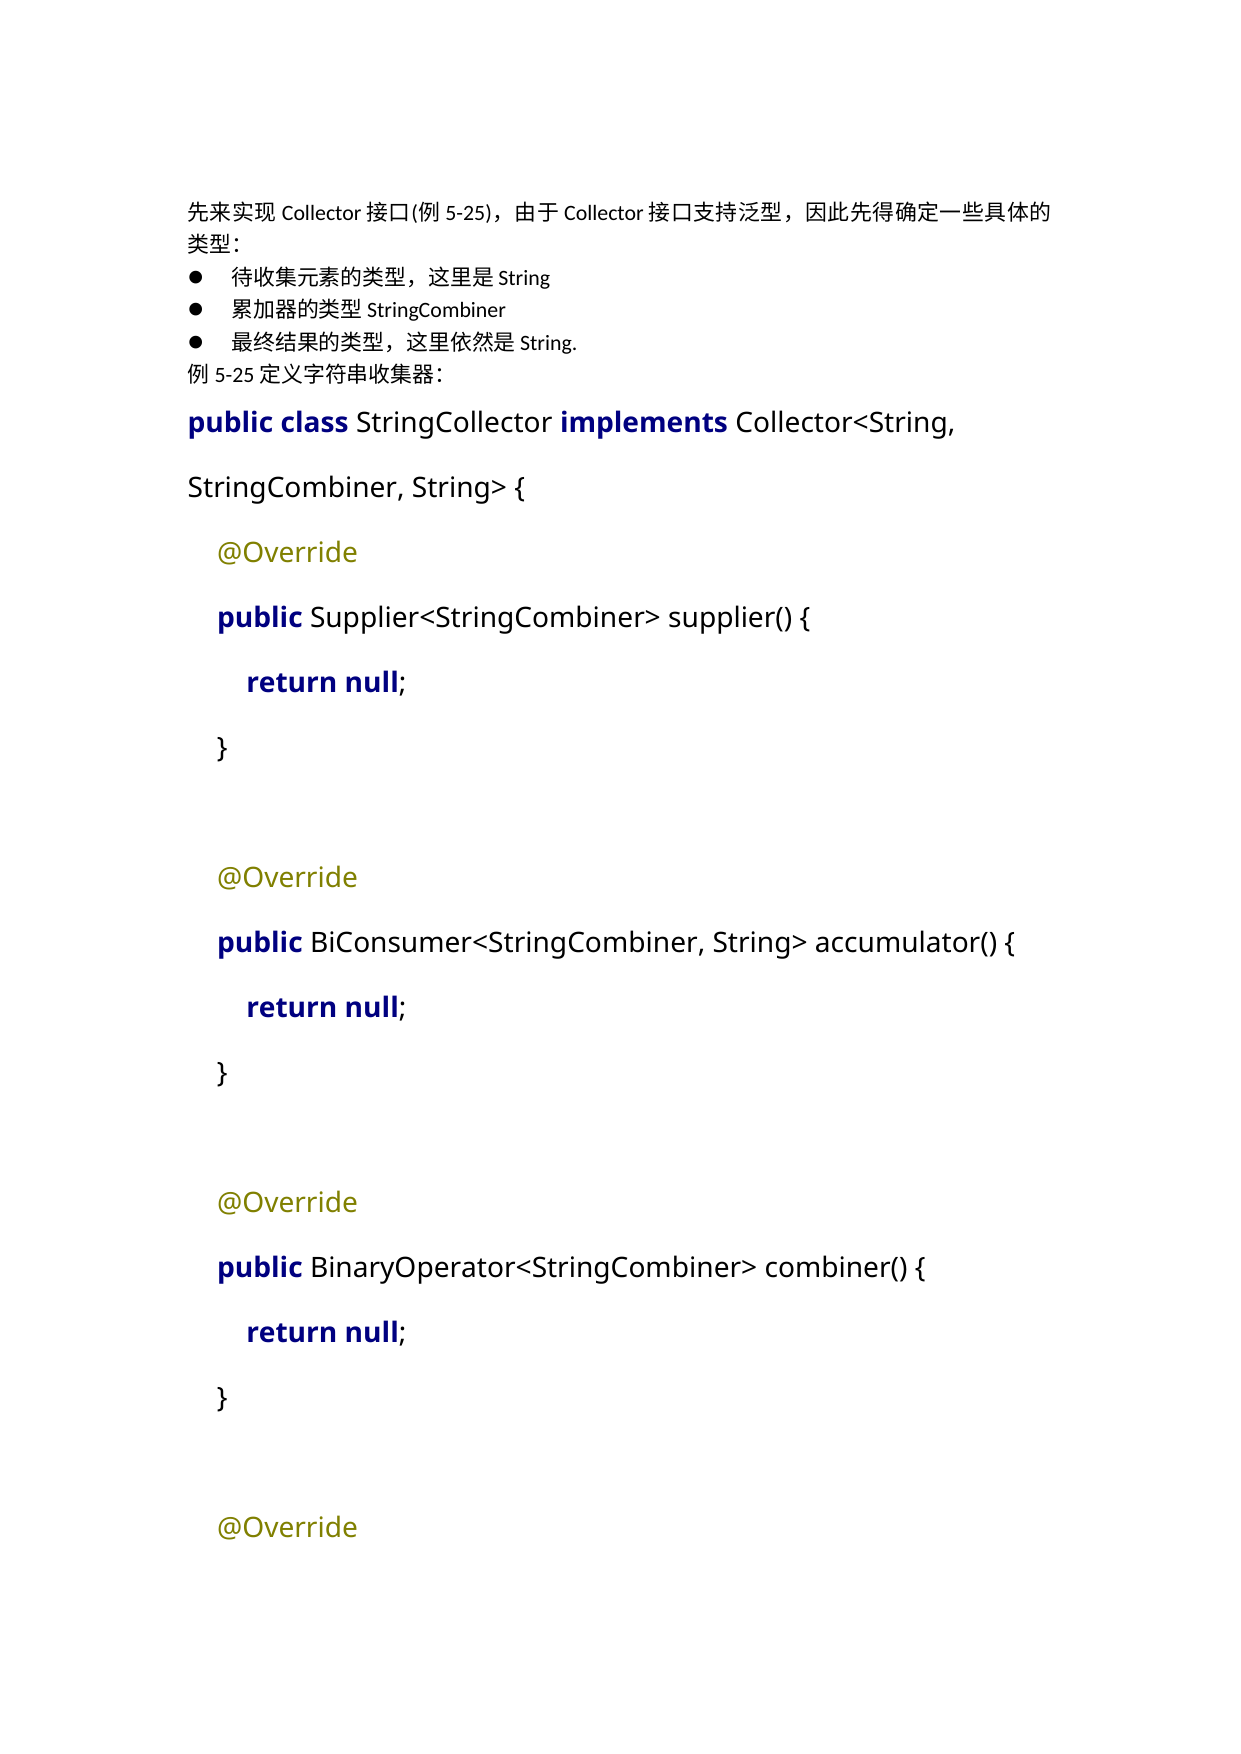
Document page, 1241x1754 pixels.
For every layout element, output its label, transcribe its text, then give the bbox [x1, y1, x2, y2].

list 累加器的类型StringCombiner [187, 292, 1053, 324]
text 例 5-25 定义字符串收集器： [187, 357, 1053, 389]
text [187, 389, 1053, 1559]
list 待收集元素的类型，这里是String [187, 259, 1053, 292]
list 最终结果的类型，这里依然是String. [187, 324, 1053, 357]
text 先来实现Collector接口(例5-25)，由于Collector接口支持泛型，因此先得确定一些具体的类型： [187, 194, 1053, 259]
